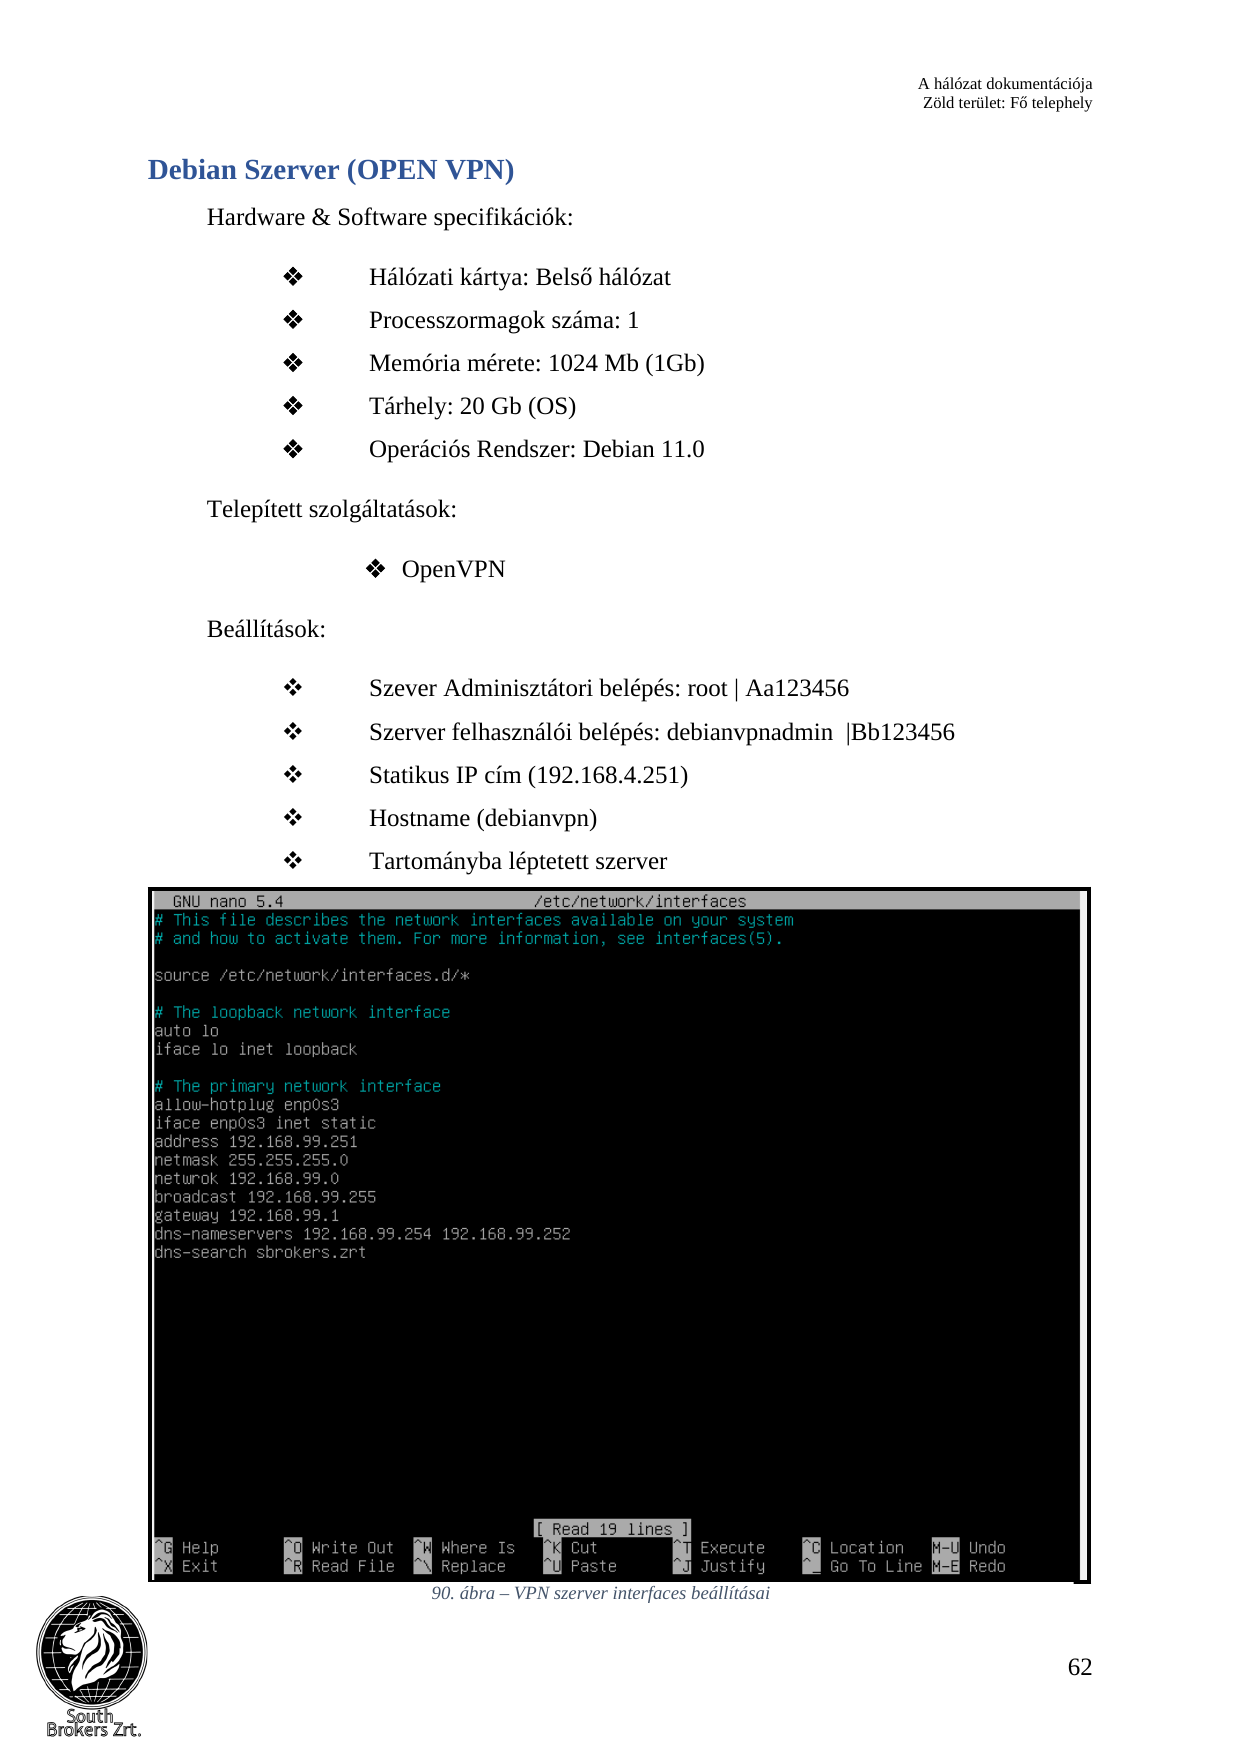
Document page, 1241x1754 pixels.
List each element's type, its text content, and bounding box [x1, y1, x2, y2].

list Operációs Rendszer: Debian 11.0 [223, 434, 1093, 463]
list Tárhely: 20 Gb (OS) [223, 391, 1093, 420]
text Beállítások: [148, 614, 1093, 642]
list Szerver felhasználói belépés: debianvpnadmin |Bb123456 [223, 717, 1093, 745]
list OpenVPN [364, 554, 1093, 583]
list Processzormagok száma: 1 [223, 305, 1093, 334]
text Hardware & Software specifikációk: [148, 202, 1093, 231]
text Telepített szolgáltatások: [148, 494, 1093, 523]
list Hostname (debianvpn) [223, 803, 1093, 832]
list Memória mérete: 1024 Mb (1Gb) [223, 348, 1093, 377]
list Szever Adminisztátori belépés: root | Aa123456 [223, 673, 1093, 702]
list Statikus IP cím (192.168.4.251) [223, 760, 1093, 788]
subtitle Debian Szerver (OPEN VPN) [148, 152, 1093, 185]
picture [36, 1596, 148, 1739]
picture [152, 891, 1087, 1580]
list Hálózati kártya: Belső hálózat [223, 262, 1093, 291]
list Tartományba léptetett szerver [223, 846, 1093, 875]
